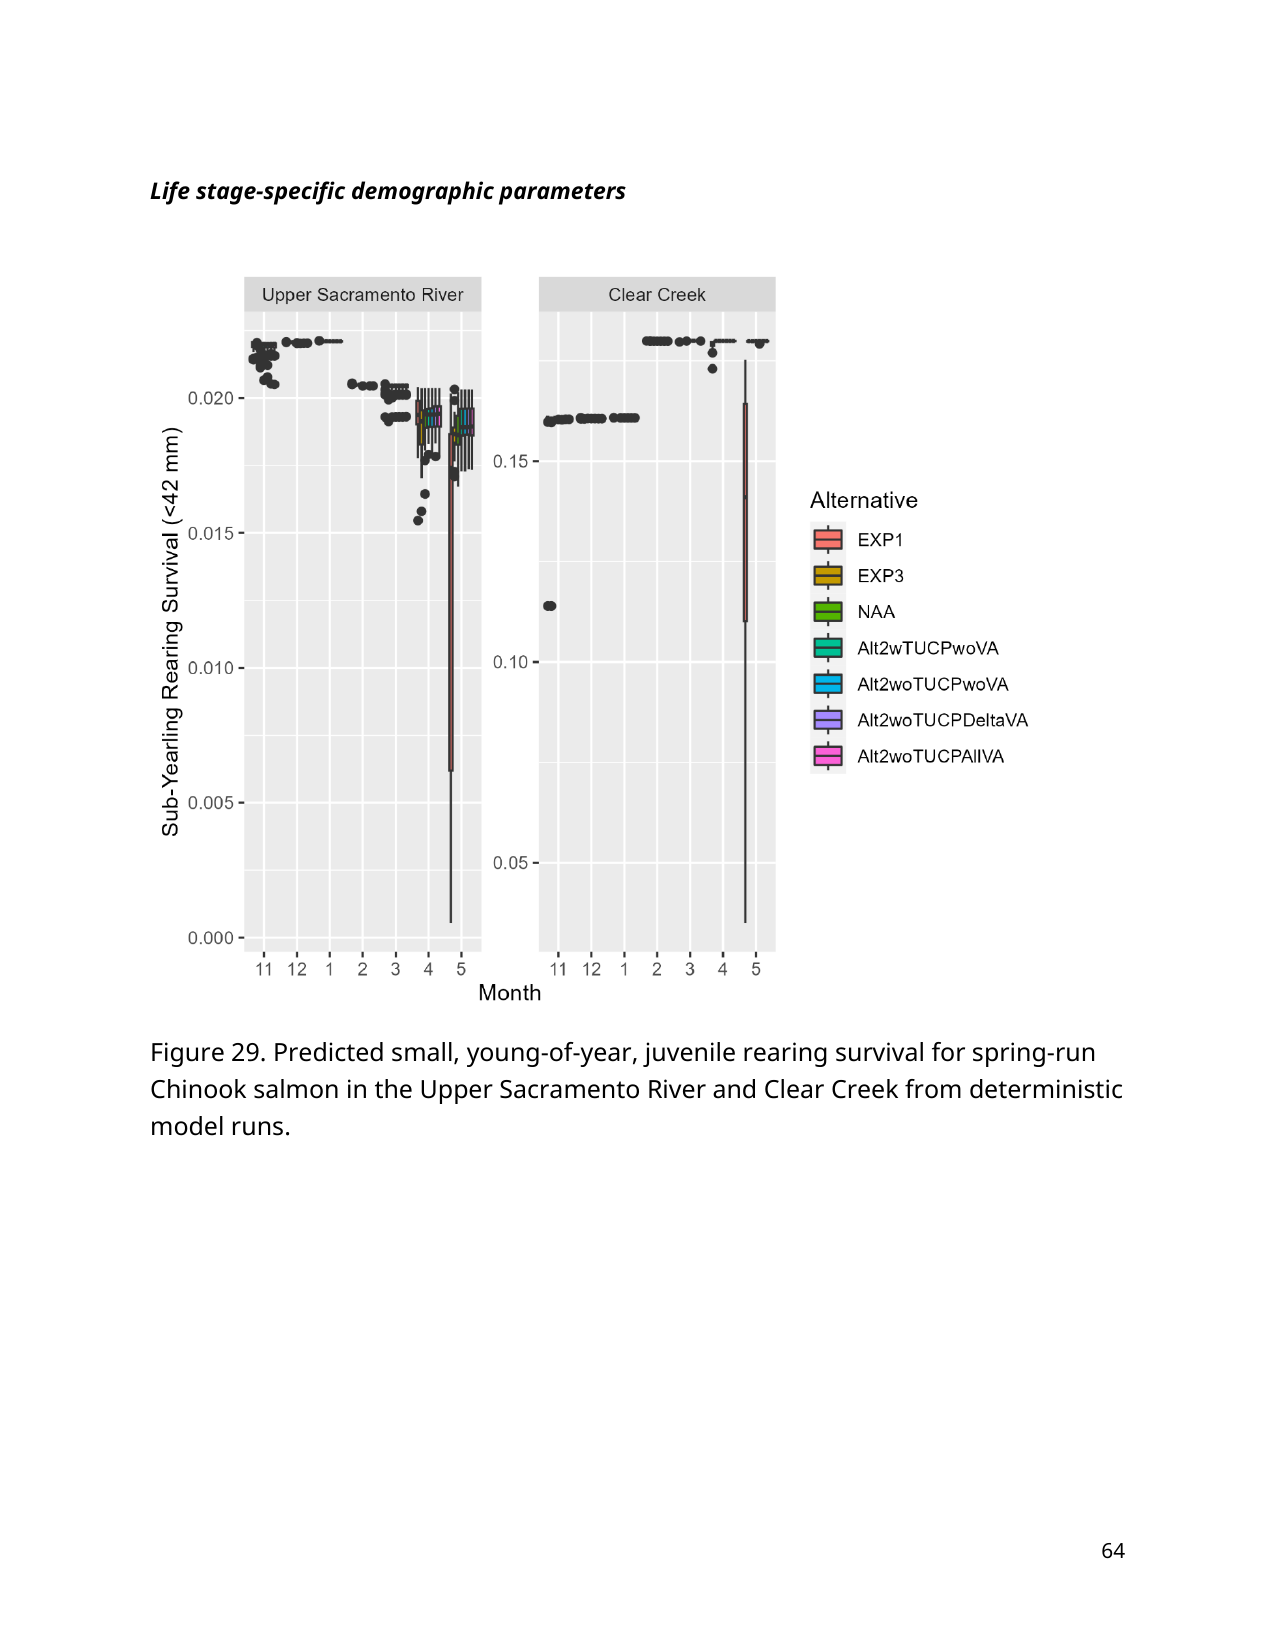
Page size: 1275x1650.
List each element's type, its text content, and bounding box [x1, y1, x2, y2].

subtitle Life stage-specific demographic parameters [150, 175, 1125, 206]
picture [150, 266, 1050, 1016]
text Figure 29. Predicted small, young-of-year, juvenile rearing survival for spring-run Chinook salmon in the Upper Sacramento River and Clear Creek from deterministic model runs. [150, 1035, 1125, 1142]
